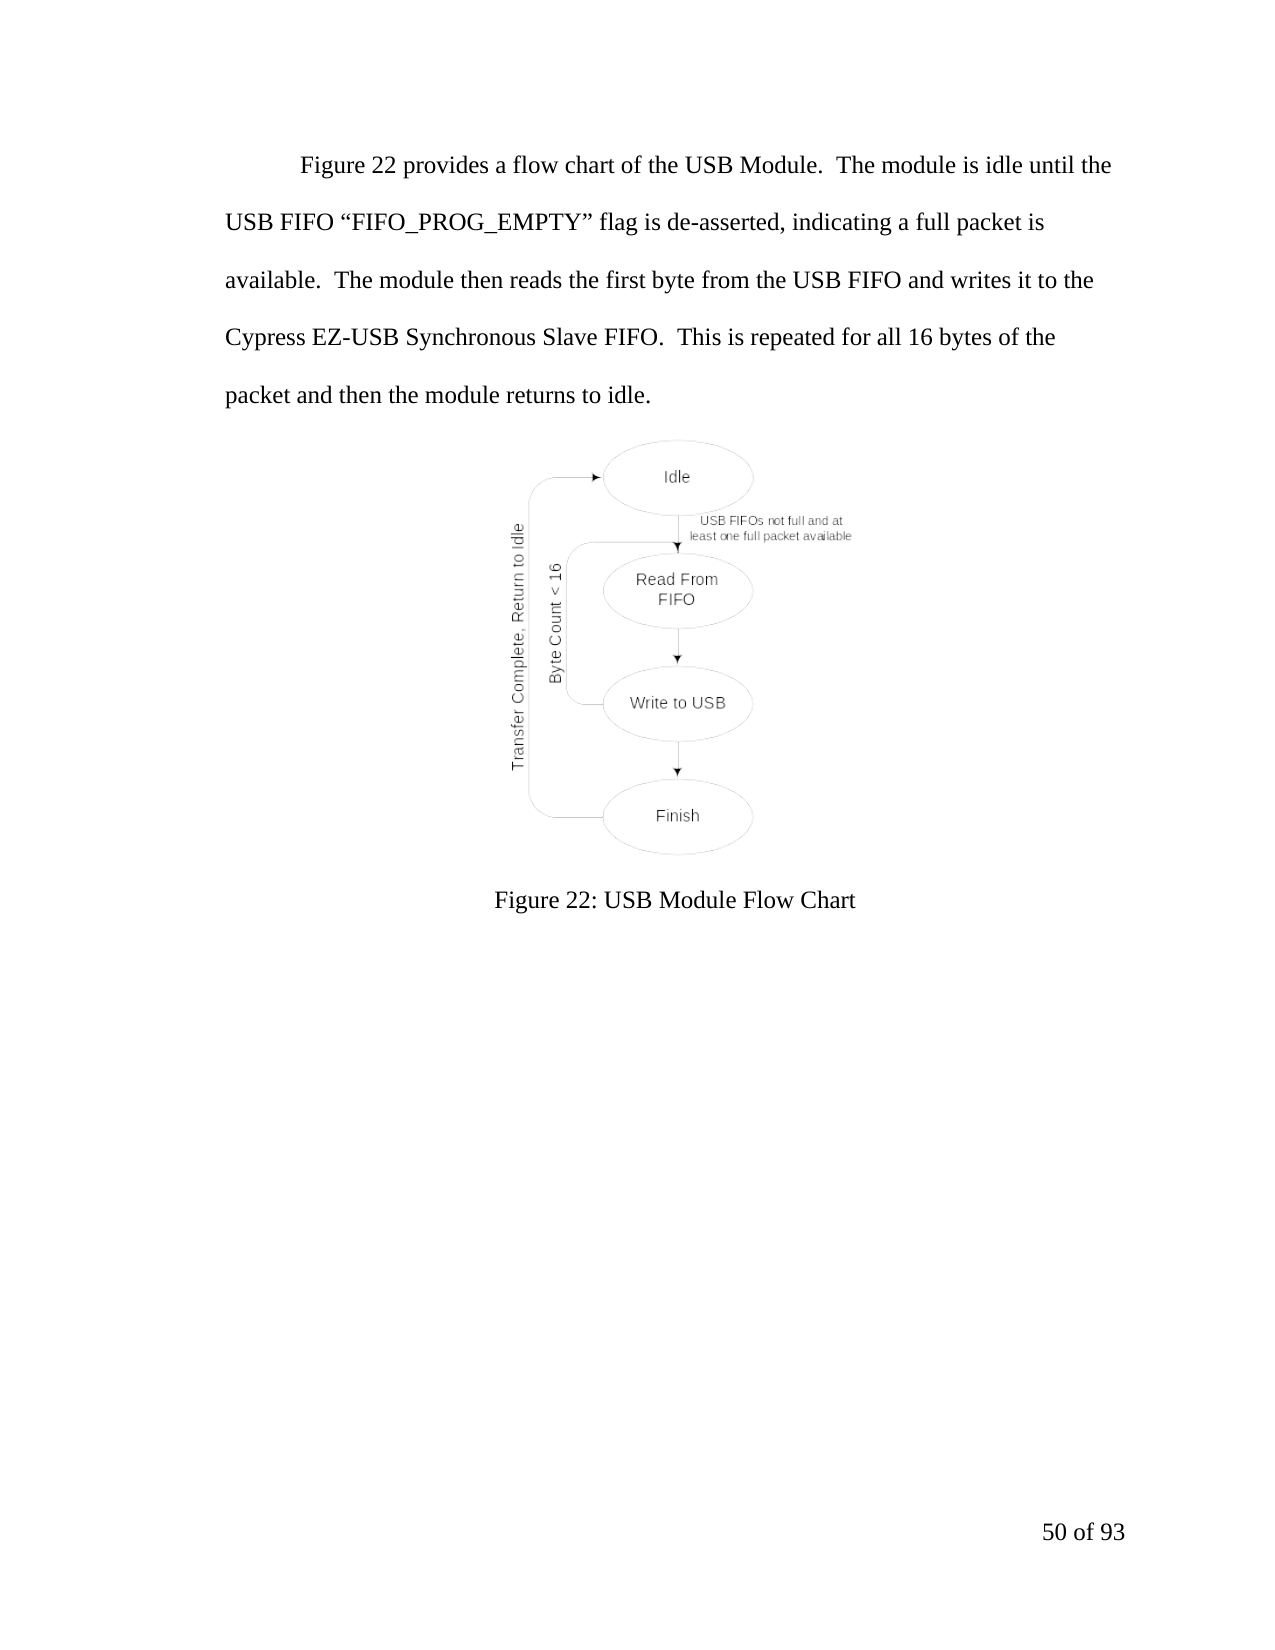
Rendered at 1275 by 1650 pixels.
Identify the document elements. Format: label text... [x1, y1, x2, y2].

text Figure 22 provides a flow chart of the USB Module. The module is idle until the USB FIFO “FIFO_PROG_EMPTY” flag is de-asserted, indicating a full packet is available. The module then reads the first byte from the USB FIFO and writes it to the Cypress EZ-USB Synchronous Slave FIFO. This is repeated for all 16 bytes of the packet and then the module returns to idle. [225, 150, 1125, 409]
